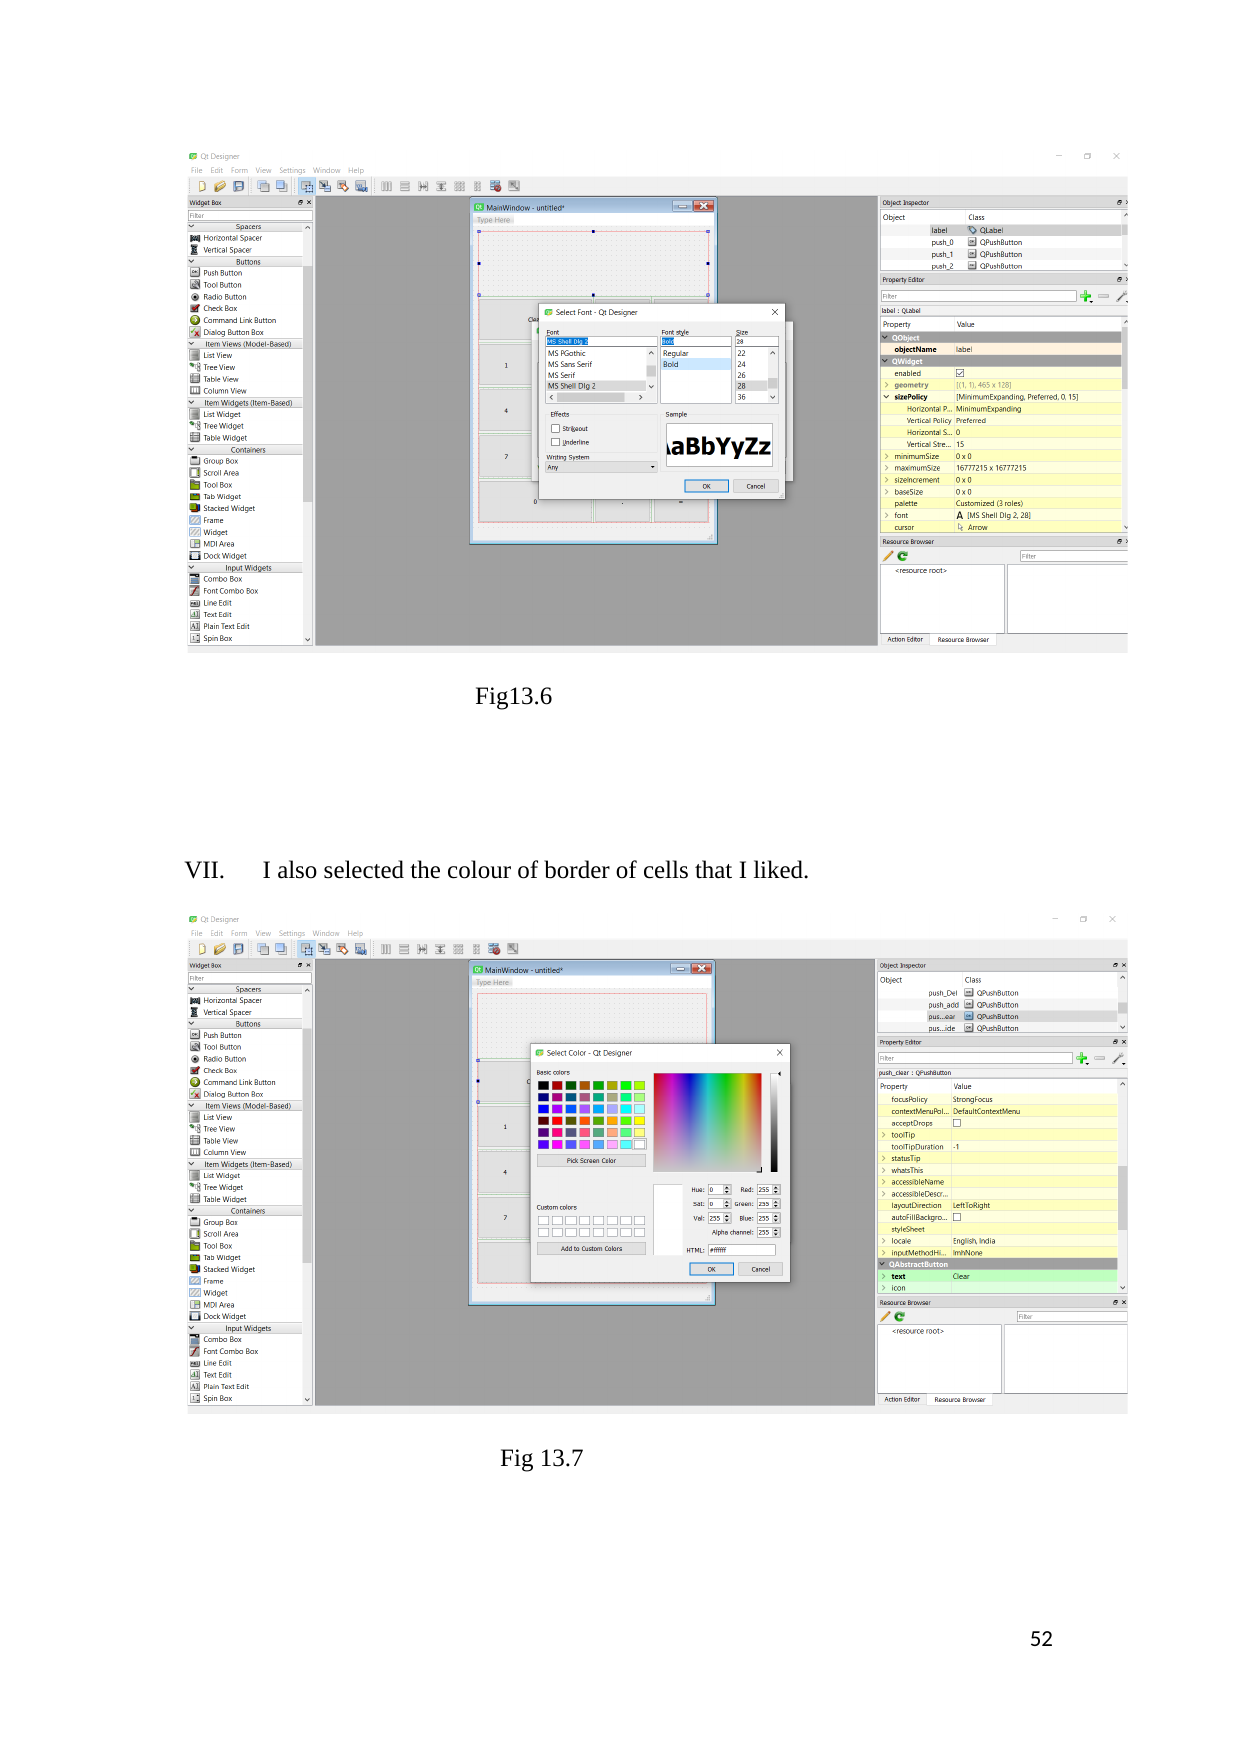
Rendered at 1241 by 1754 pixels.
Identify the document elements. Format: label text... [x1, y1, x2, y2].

picture [187, 150, 1128, 653]
text Fig13.6 [187, 681, 1053, 710]
text Fig 13.7 [187, 1443, 1053, 1472]
list I also selected the colour of border of cells that I liked. [225, 855, 1053, 884]
picture [187, 913, 1128, 1414]
